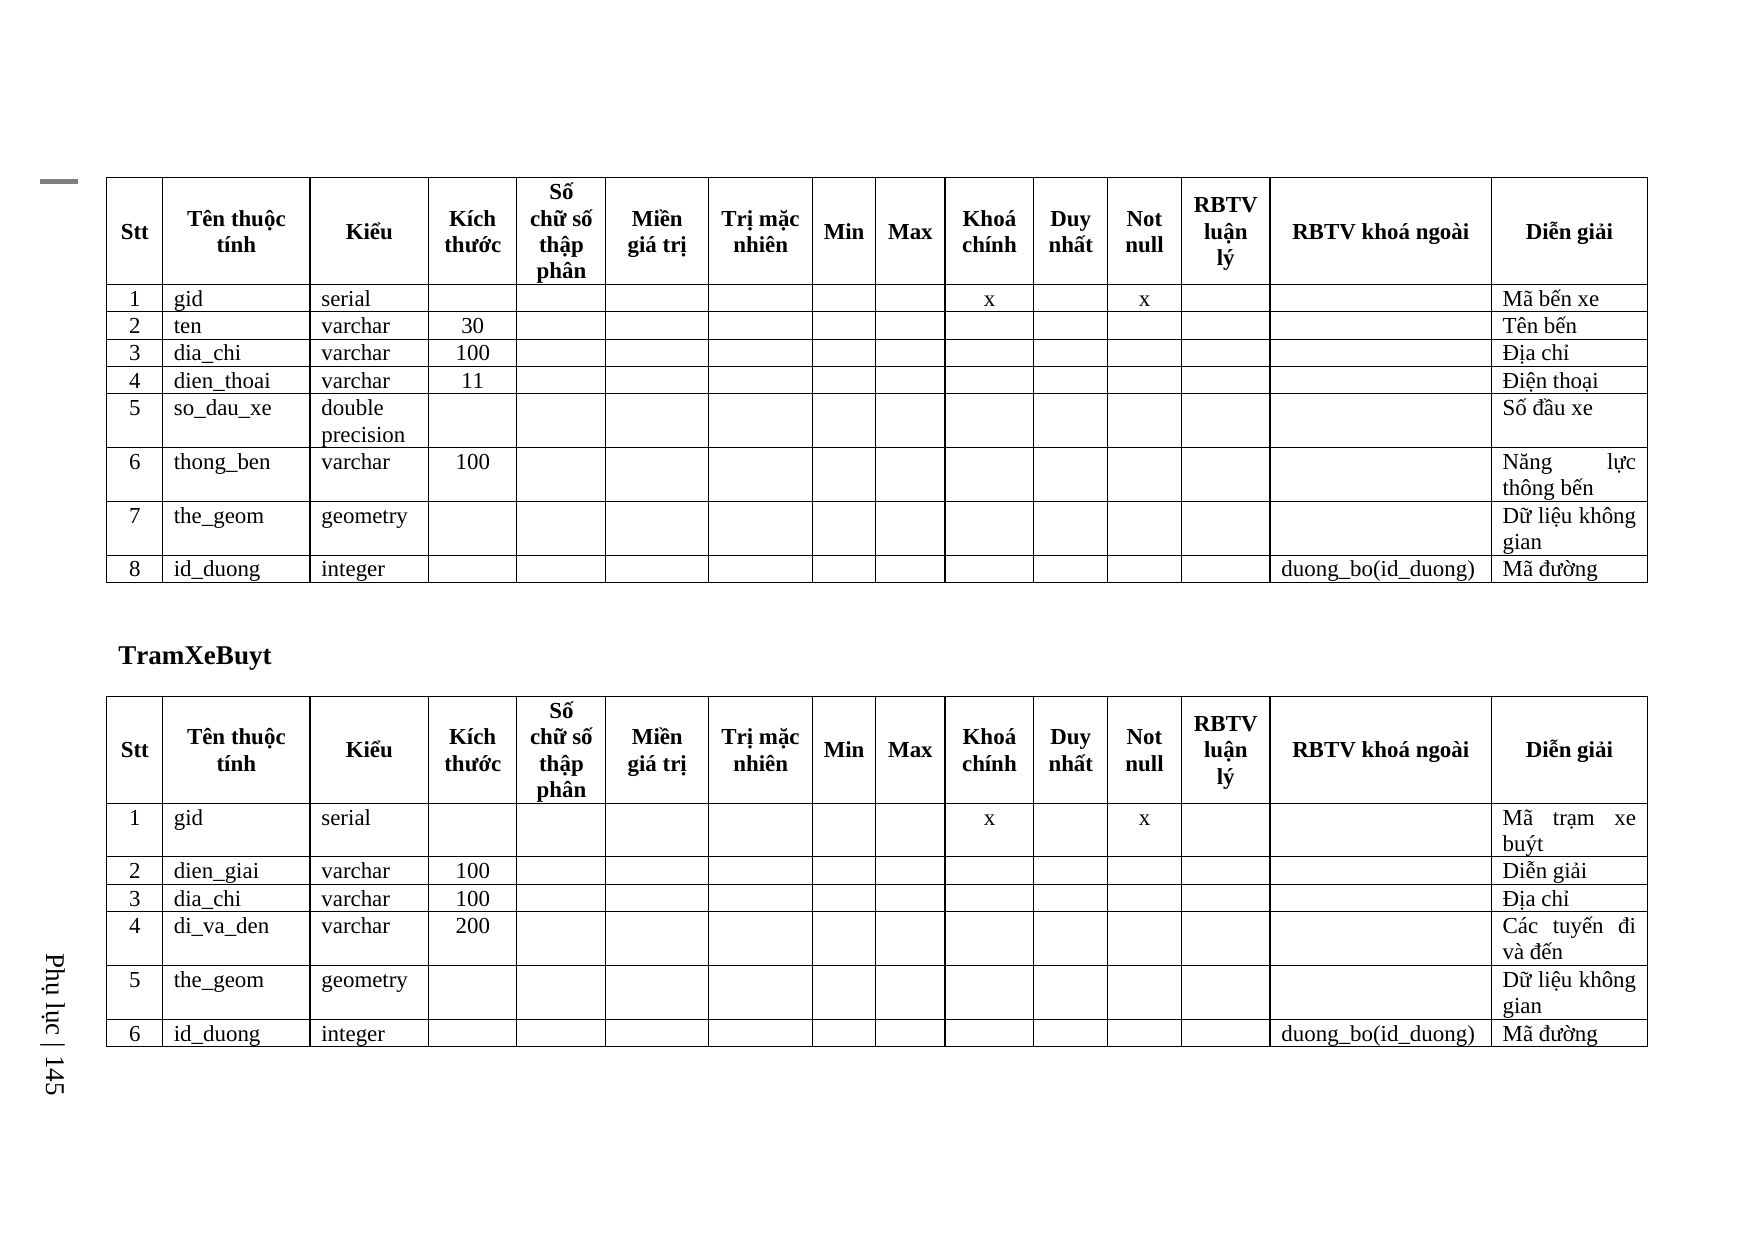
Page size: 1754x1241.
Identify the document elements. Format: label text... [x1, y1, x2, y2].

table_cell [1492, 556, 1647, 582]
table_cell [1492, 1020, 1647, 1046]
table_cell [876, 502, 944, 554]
table_cell [517, 340, 605, 366]
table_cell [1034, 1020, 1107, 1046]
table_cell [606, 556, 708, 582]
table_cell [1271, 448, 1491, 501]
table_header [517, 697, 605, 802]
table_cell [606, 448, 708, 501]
table_cell serial [311, 285, 428, 311]
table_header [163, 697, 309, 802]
table_header Miền giá trị [606, 178, 708, 284]
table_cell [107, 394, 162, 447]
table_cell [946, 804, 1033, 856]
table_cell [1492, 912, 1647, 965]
table_cell [813, 367, 875, 393]
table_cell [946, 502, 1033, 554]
table_cell [606, 340, 708, 366]
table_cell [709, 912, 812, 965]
table_header Duy nhất [1034, 178, 1107, 284]
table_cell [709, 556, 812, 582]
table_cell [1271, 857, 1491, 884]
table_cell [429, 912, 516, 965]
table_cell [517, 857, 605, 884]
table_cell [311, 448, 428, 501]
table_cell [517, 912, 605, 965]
table_cell [1034, 340, 1107, 366]
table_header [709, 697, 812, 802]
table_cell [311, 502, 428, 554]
table_cell Mã bến xe [1492, 285, 1647, 311]
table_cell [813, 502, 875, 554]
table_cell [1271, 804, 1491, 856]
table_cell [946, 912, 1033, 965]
table_header Kích thước [429, 178, 516, 284]
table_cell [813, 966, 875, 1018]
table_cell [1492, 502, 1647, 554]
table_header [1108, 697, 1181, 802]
table_header Trị mặc nhiên [709, 178, 812, 284]
table_cell [1034, 312, 1107, 338]
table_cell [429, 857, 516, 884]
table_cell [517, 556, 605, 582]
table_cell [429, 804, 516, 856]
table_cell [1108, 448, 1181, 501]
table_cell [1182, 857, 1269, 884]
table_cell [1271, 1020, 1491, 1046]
table_cell varchar [311, 312, 428, 338]
table_cell [709, 367, 812, 393]
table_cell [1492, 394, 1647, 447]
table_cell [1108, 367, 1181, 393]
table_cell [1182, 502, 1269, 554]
table_cell 4 [107, 367, 162, 393]
table_cell [517, 285, 605, 311]
table_cell [1182, 285, 1269, 311]
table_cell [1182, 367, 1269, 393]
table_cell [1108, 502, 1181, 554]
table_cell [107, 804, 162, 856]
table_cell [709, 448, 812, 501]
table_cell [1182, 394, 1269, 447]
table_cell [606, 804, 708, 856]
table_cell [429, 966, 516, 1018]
table_cell [813, 285, 875, 311]
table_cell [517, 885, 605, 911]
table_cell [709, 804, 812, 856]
table_cell 30 [429, 312, 516, 338]
table_cell [709, 312, 812, 338]
table_header Diễn giải [1492, 178, 1647, 284]
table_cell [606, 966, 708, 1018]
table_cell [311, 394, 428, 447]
table_cell varchar [311, 340, 428, 366]
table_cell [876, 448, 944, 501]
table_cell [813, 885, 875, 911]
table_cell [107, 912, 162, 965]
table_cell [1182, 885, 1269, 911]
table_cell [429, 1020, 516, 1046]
table_cell [1182, 312, 1269, 338]
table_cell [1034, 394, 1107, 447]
table_cell [1271, 340, 1491, 366]
table_cell 11 [429, 367, 516, 393]
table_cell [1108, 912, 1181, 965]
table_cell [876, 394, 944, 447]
table_header Not null [1108, 178, 1181, 284]
table_cell [1271, 285, 1491, 311]
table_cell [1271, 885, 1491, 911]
table_cell [517, 312, 605, 338]
table_cell Địa chỉ [1492, 340, 1647, 366]
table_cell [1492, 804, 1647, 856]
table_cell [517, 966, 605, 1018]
table_cell 1 [107, 285, 162, 311]
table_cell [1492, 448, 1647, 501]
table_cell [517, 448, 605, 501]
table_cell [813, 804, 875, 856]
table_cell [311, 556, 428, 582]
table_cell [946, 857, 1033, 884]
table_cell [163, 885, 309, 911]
table_cell [429, 285, 516, 311]
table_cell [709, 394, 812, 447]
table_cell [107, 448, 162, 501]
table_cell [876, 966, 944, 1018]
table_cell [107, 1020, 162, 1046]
table_cell [946, 367, 1033, 393]
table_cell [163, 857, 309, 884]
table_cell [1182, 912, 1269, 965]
table_cell 3 [107, 340, 162, 366]
table_header Stt [107, 178, 162, 284]
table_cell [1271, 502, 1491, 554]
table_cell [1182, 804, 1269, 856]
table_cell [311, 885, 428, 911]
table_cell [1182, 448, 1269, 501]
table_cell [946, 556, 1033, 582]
table_cell [813, 340, 875, 366]
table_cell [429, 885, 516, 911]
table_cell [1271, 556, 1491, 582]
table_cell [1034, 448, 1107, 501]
table_header Max [876, 178, 944, 284]
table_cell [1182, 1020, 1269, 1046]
table_cell [606, 367, 708, 393]
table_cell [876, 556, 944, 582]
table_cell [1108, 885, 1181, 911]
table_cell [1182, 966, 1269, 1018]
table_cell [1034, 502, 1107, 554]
table_header Min [813, 178, 875, 284]
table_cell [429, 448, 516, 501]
table_header Khoá chính [946, 178, 1033, 284]
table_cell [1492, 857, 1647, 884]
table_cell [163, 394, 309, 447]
table_cell [1108, 340, 1181, 366]
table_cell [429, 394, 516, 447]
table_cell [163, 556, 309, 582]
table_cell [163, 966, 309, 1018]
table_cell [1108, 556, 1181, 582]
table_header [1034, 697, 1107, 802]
table_cell x [1108, 285, 1181, 311]
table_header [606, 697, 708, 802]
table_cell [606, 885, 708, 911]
table_header RBTV luận lý [1182, 178, 1269, 284]
table_cell [1108, 312, 1181, 338]
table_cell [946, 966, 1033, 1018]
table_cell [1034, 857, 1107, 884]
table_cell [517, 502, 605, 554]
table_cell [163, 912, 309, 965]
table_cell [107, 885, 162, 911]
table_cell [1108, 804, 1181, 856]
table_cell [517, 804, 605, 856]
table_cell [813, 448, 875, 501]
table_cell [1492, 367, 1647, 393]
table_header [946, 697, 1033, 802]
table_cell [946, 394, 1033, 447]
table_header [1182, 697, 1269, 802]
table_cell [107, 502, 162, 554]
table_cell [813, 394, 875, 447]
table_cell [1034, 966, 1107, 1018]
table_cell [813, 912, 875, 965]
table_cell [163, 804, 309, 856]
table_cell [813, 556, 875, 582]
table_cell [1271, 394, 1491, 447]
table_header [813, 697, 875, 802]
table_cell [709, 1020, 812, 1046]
table_cell ten [163, 312, 309, 338]
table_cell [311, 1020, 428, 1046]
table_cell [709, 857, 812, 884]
table_cell [876, 285, 944, 311]
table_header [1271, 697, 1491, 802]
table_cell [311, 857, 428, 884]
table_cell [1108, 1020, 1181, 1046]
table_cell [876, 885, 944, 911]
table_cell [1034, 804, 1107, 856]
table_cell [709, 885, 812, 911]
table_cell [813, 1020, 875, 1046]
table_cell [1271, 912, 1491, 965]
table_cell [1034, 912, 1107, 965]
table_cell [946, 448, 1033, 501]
table_cell [709, 340, 812, 366]
table_cell 2 [107, 312, 162, 338]
table_cell dia_chi [163, 340, 309, 366]
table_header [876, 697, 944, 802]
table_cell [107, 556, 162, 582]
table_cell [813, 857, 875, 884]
table_cell [1271, 312, 1491, 338]
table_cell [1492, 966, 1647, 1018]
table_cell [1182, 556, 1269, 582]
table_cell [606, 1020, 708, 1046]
table_header Kiểu [311, 178, 428, 284]
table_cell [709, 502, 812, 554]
table_header Số chữ số thập phân [517, 178, 605, 284]
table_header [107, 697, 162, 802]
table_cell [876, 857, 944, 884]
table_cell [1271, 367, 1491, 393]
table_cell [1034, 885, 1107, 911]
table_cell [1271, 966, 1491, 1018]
table_cell [946, 340, 1033, 366]
table_cell [709, 285, 812, 311]
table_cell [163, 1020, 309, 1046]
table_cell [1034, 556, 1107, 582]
table_header RBTV khoá ngoài [1271, 178, 1491, 284]
table_cell 100 [429, 340, 516, 366]
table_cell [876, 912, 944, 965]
table_cell [876, 340, 944, 366]
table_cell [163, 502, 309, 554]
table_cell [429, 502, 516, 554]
table_header Tên thuộc tính [163, 178, 309, 284]
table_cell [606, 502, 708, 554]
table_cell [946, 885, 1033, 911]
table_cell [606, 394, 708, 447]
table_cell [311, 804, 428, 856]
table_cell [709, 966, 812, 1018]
table_cell Tên bến [1492, 312, 1647, 338]
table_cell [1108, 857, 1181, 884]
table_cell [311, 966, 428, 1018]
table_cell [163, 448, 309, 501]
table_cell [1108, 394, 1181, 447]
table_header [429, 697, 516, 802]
table_cell [1182, 340, 1269, 366]
table_cell [606, 285, 708, 311]
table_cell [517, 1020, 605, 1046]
text TramXeBuyt [118, 639, 1636, 671]
table_cell [876, 312, 944, 338]
table_cell x [946, 285, 1033, 311]
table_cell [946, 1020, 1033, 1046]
table_cell [813, 312, 875, 338]
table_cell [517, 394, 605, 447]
table_cell [517, 367, 605, 393]
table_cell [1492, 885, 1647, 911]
table_cell [1034, 285, 1107, 311]
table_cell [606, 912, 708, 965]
table_cell [876, 367, 944, 393]
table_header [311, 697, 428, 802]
table_cell varchar [311, 367, 428, 393]
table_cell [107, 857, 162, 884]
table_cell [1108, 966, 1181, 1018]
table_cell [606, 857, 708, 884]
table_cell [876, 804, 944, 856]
table_cell [606, 312, 708, 338]
table_cell gid [163, 285, 309, 311]
table_cell [1034, 367, 1107, 393]
table_cell [946, 312, 1033, 338]
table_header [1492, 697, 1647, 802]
table_cell dien_thoai [163, 367, 309, 393]
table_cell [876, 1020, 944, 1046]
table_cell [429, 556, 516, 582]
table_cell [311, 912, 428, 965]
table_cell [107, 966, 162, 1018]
